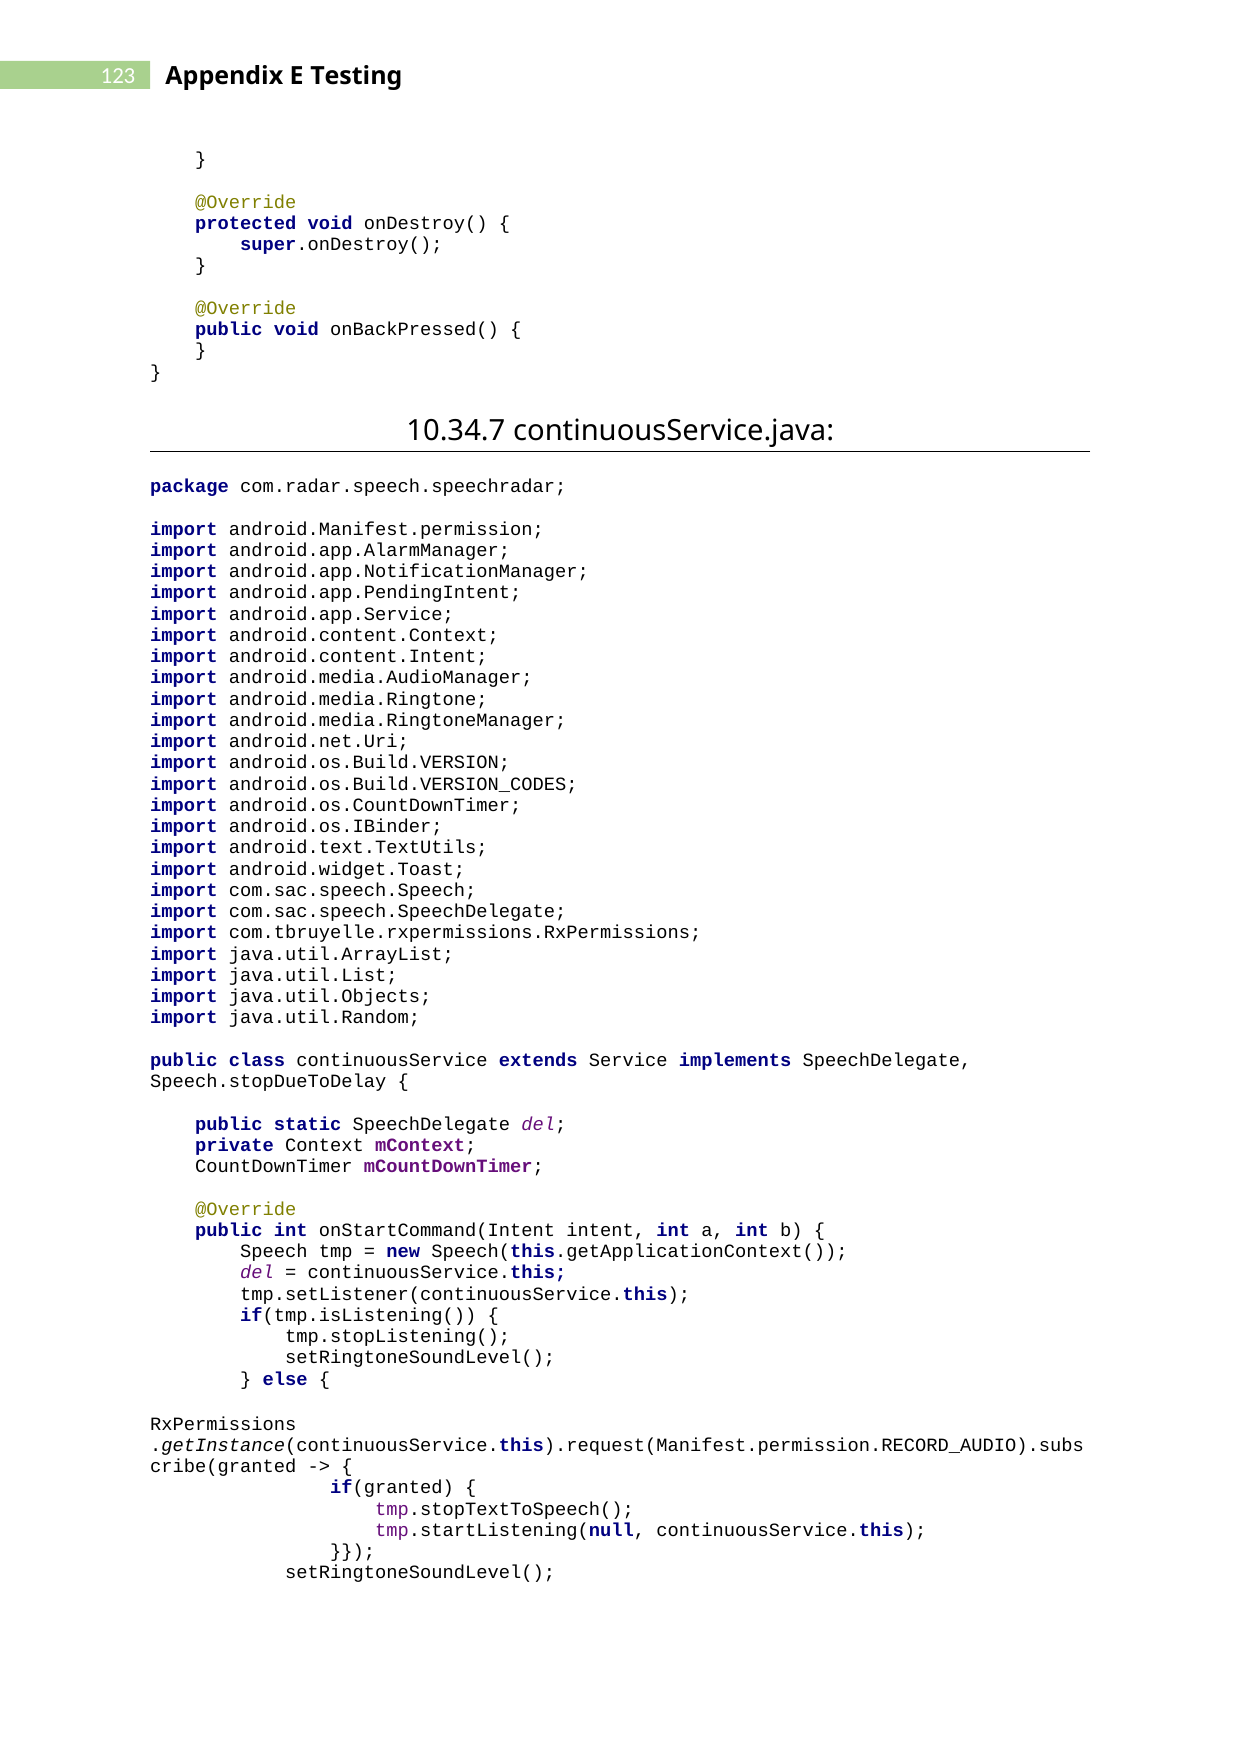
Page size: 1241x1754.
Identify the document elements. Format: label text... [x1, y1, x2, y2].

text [150, 150, 1090, 384]
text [150, 477, 1090, 1584]
subtitle continuousService.java: [150, 409, 1090, 451]
